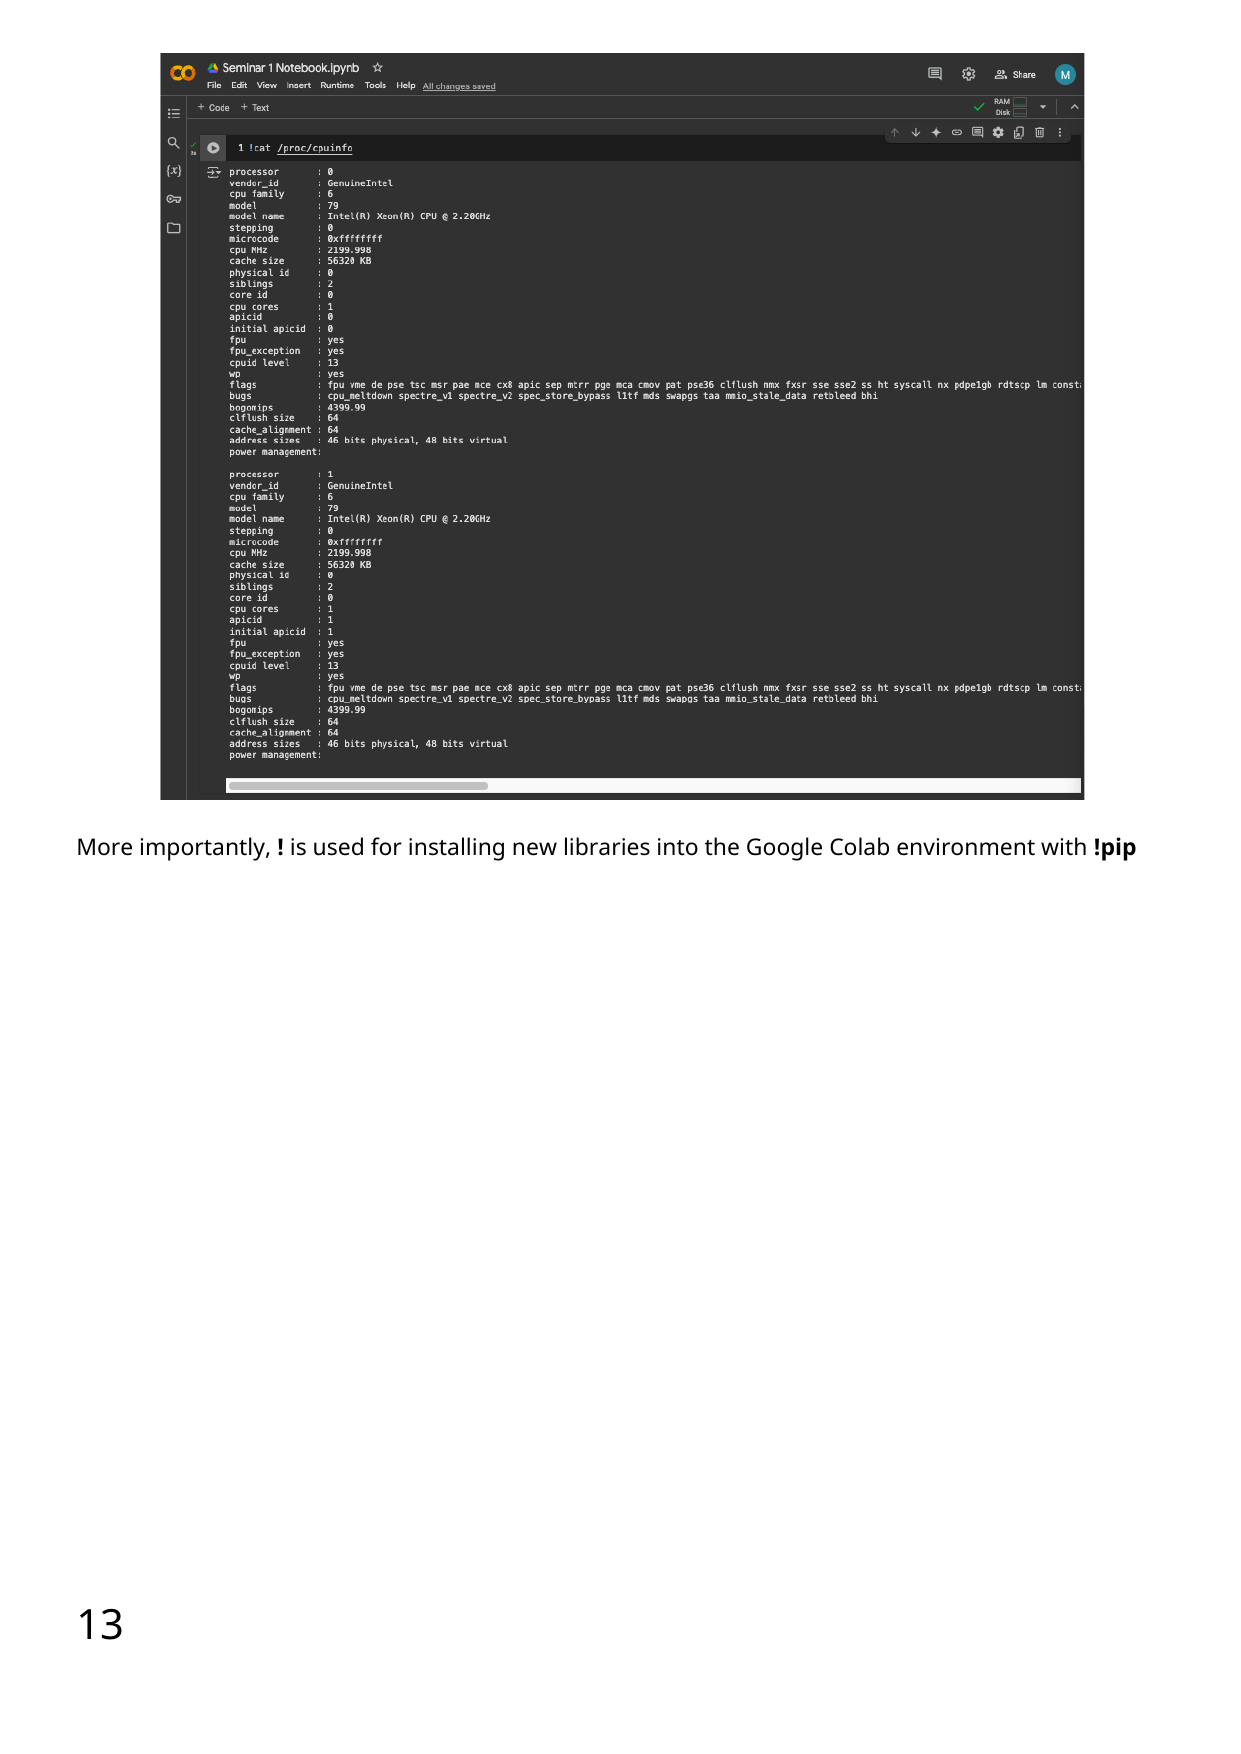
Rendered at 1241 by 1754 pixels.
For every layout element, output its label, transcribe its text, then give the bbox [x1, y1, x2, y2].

picture [160, 53, 1085, 800]
text More importantly, ! is used for installing new libraries into the Google Colab environment with !pip [76, 831, 1169, 862]
